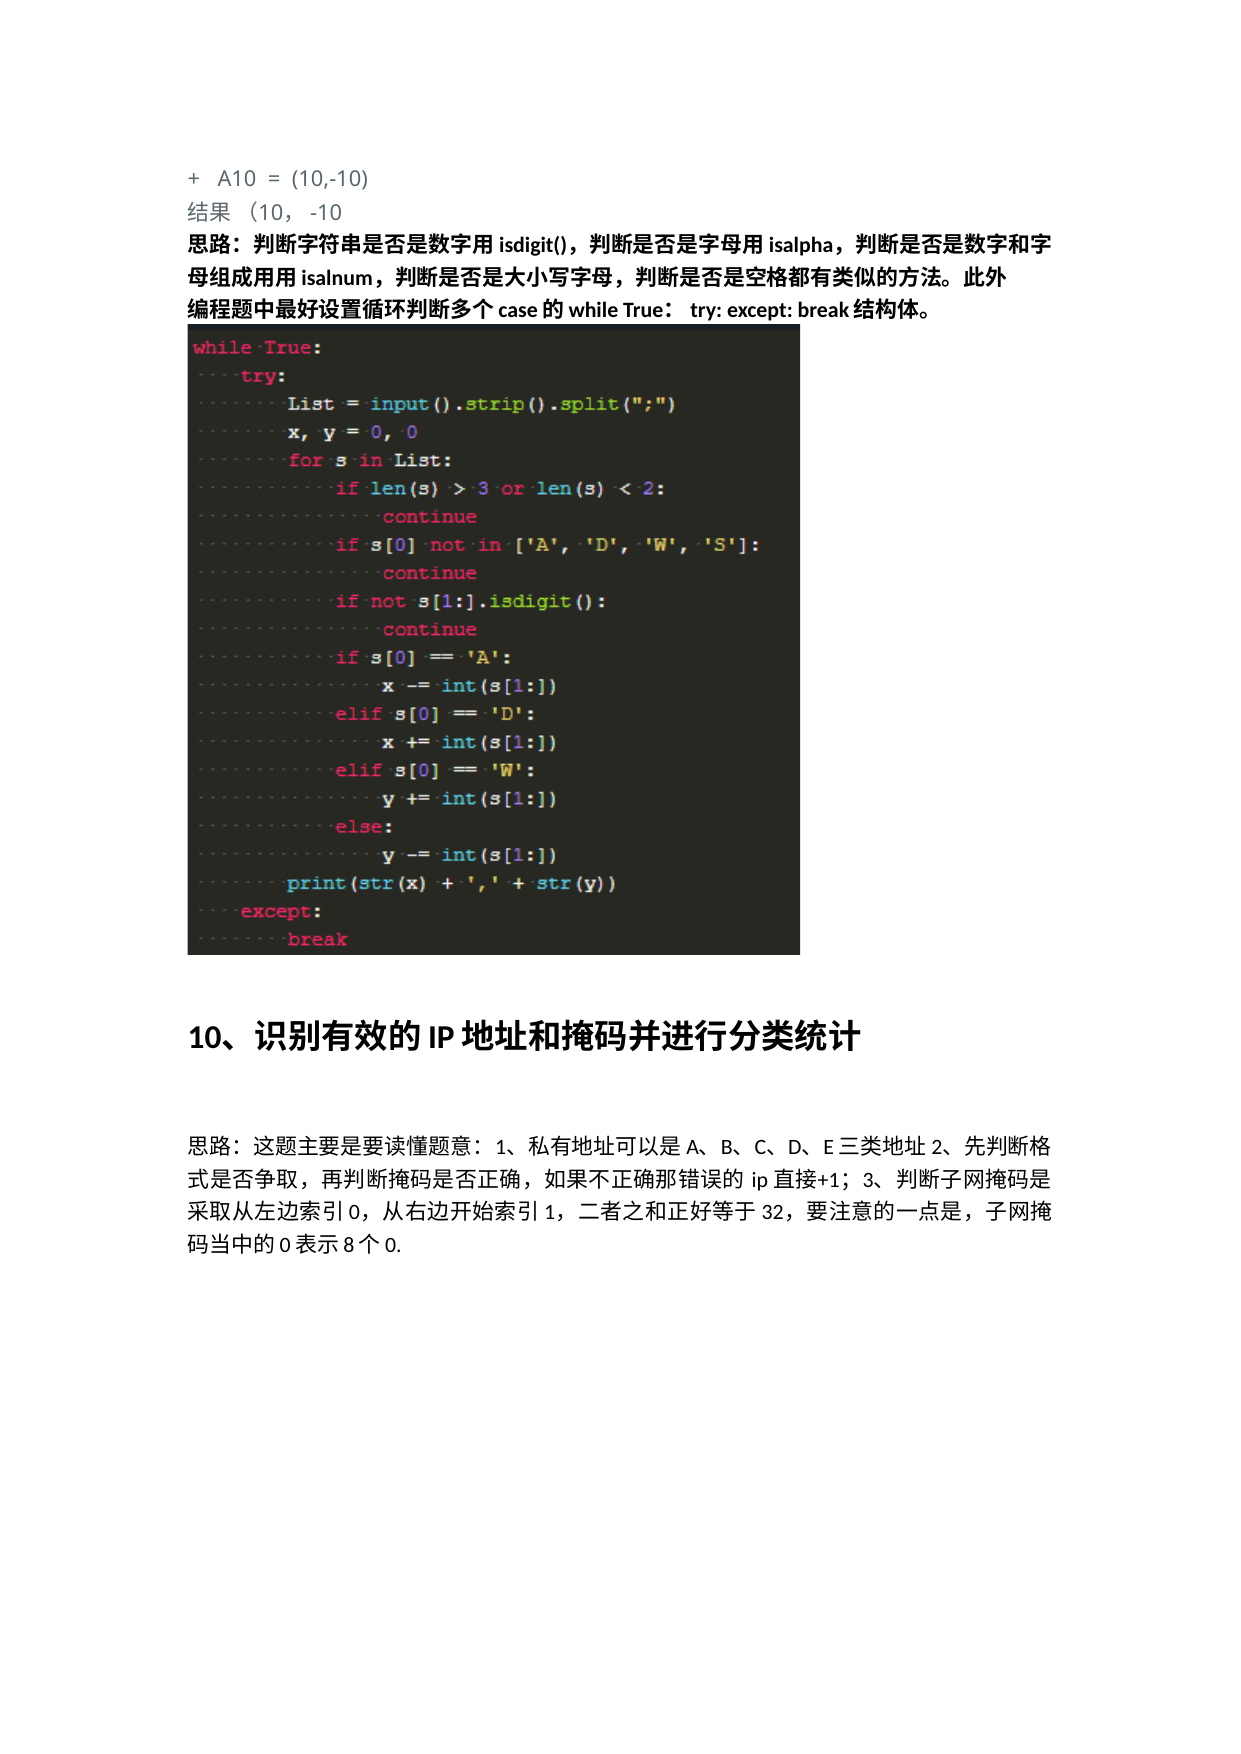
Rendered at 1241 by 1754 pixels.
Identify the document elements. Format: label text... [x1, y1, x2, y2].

subtitle 识别有效的IP地址和掩码并进行分类统计 [187, 1002, 1053, 1067]
list 思路：判断字符串是否是数字用isdigit()，判断是否是字母用isalpha，判断是否是数字和字母组成用用isalnum，判断是否是大小写字母，判断是否是空格都有类似的方法。此外 [187, 227, 1053, 292]
list 编程题中最好设置循环判断多个case的while True： try: except: break结构体。 [187, 292, 1053, 324]
text 思路：这题主要是要读懂题意：1、私有地址可以是A、B、C、D、E三类地址 2、先判断格式是否争取，再判断掩码是否正确，如果不正确那错误的ip直接+1；3、判断子网掩码是采取从左边索引0，从右边开始索引1，二者之和正好等于32，要注意的一点是，子网掩码当中的0表示8个0. [187, 1129, 1053, 1259]
text + A10 = (10,-10) [187, 162, 1053, 194]
text 结果 （10， -10 [187, 194, 1053, 227]
picture [187, 324, 800, 955]
